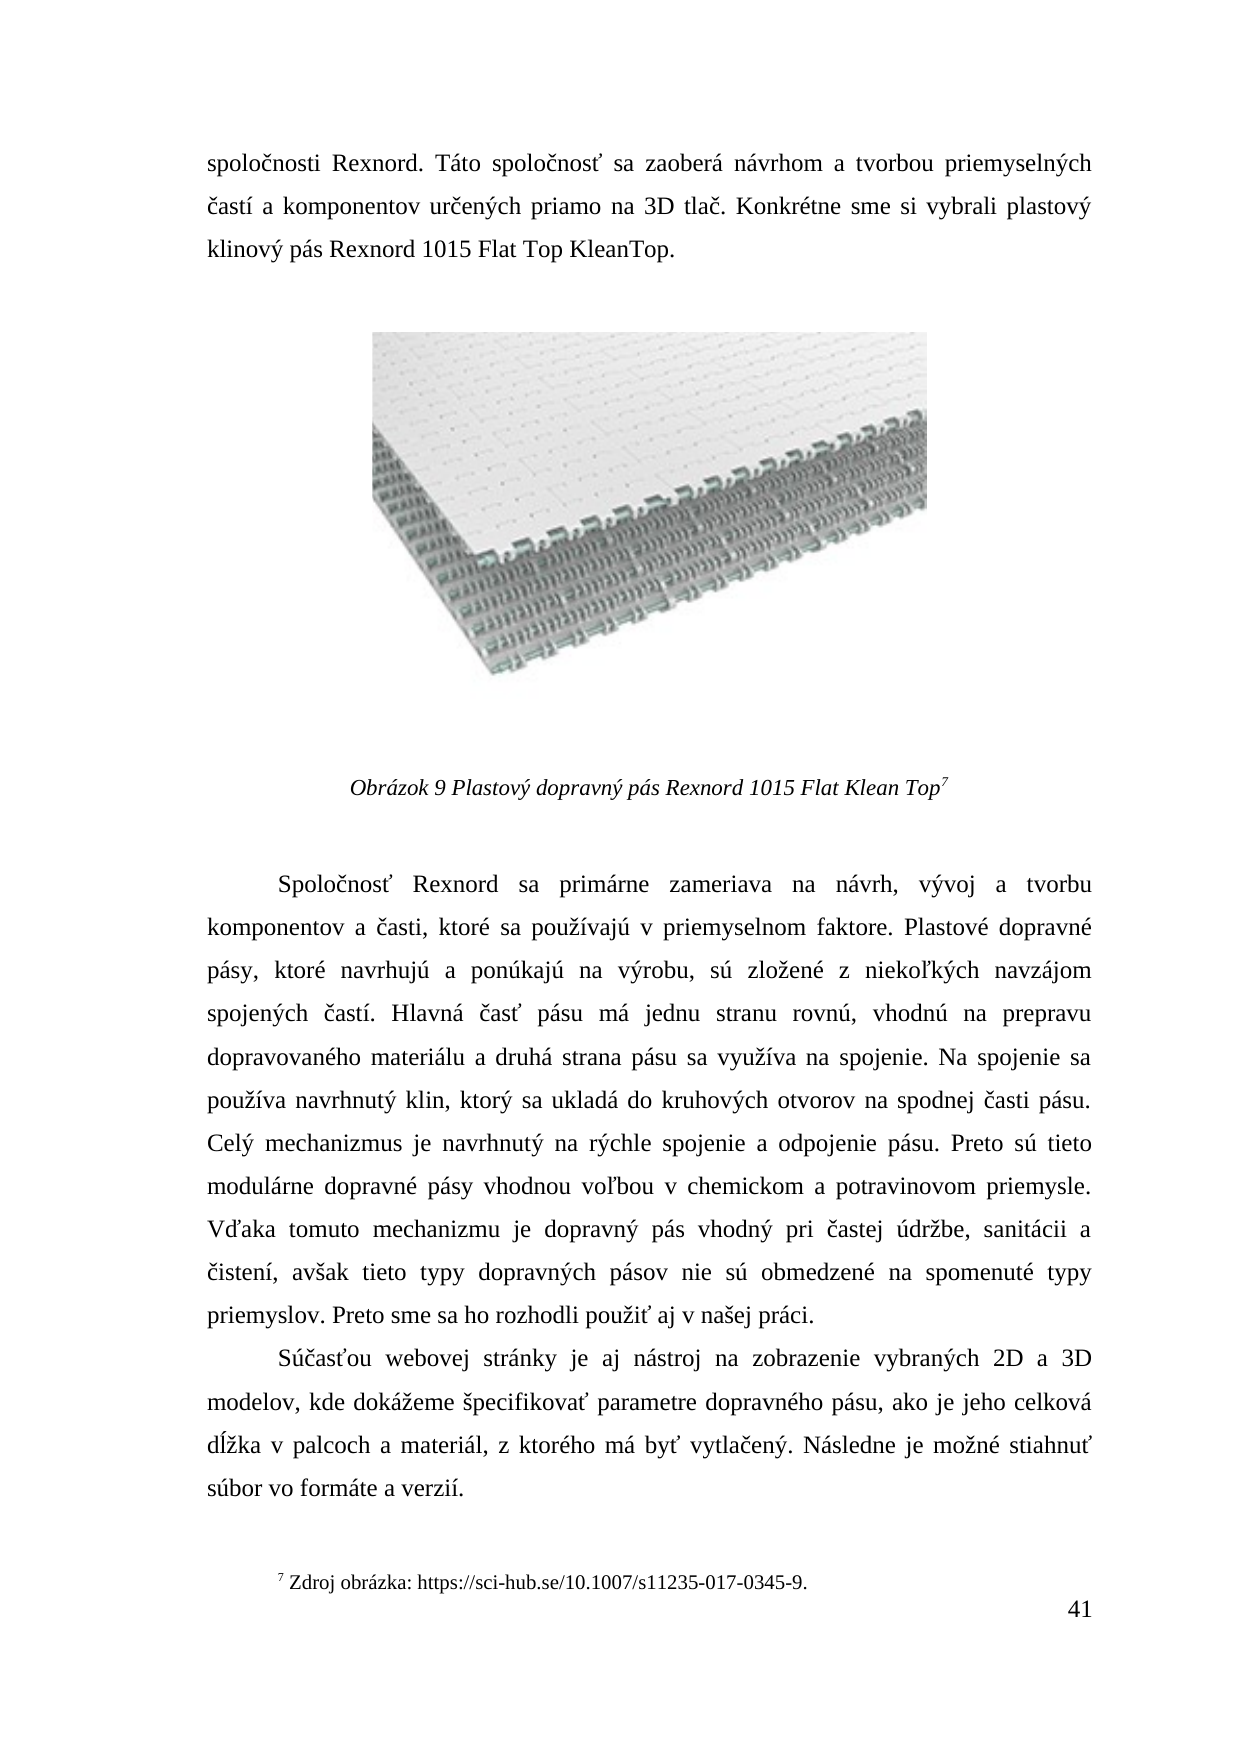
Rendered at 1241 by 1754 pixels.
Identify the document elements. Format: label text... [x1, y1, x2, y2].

text Obrázok 9 Plastový dopravný pás Rexnord 1015 Flat Klean Top [207, 774, 1092, 800]
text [207, 148, 1092, 263]
text Spoločnosť Rexnord sa primárne zameriava na návrh, vývoj a tvorbu komponentov a časti, ktoré sa používajú v priemyselnom faktore. Plastové dopravné pásy, ktoré navrhujú a ponúkajú na výrobu, sú zložené z niekoľkých navzájom spojených častí. Hlavná časť pásu má jednu stranu rovnú, vhodnú na prepravu dopravovaného materiálu a druhá strana pásu sa využíva na spojenie. Na spojenie sa používa navrhnutý klin, ktorý sa ukladá do kruhových otvorov na spodnej časti pásu. Celý mechanizmus je navrhnutý na rýchle spojenie a odpojenie pásu. Preto sú tieto modulárne dopravné pásy vhodnou voľbou v chemickom a potravinovom priemysle. Vďaka tomuto mechanizmu je dopravný pás vhodný pri častej údržbe, sanitácii a čistení, avšak tieto typy dopravných pásov nie sú obmedzené na spomenuté typy priemyslov. Preto sme sa ho rozhodli použiť aj v našej práci. [207, 869, 1092, 1329]
text Súčasťou webovej stránky je aj nástroj na zobrazenie vybraných 2D a 3D modelov, kde dokážeme špecifikovať parametre dopravného pásu, ako je jeho celková dĺžka v palcoch a materiál, z ktorého má byť vytlačený. Následne je možné stiahnuť súbor vo formáte a verzií. [207, 1343, 1092, 1502]
